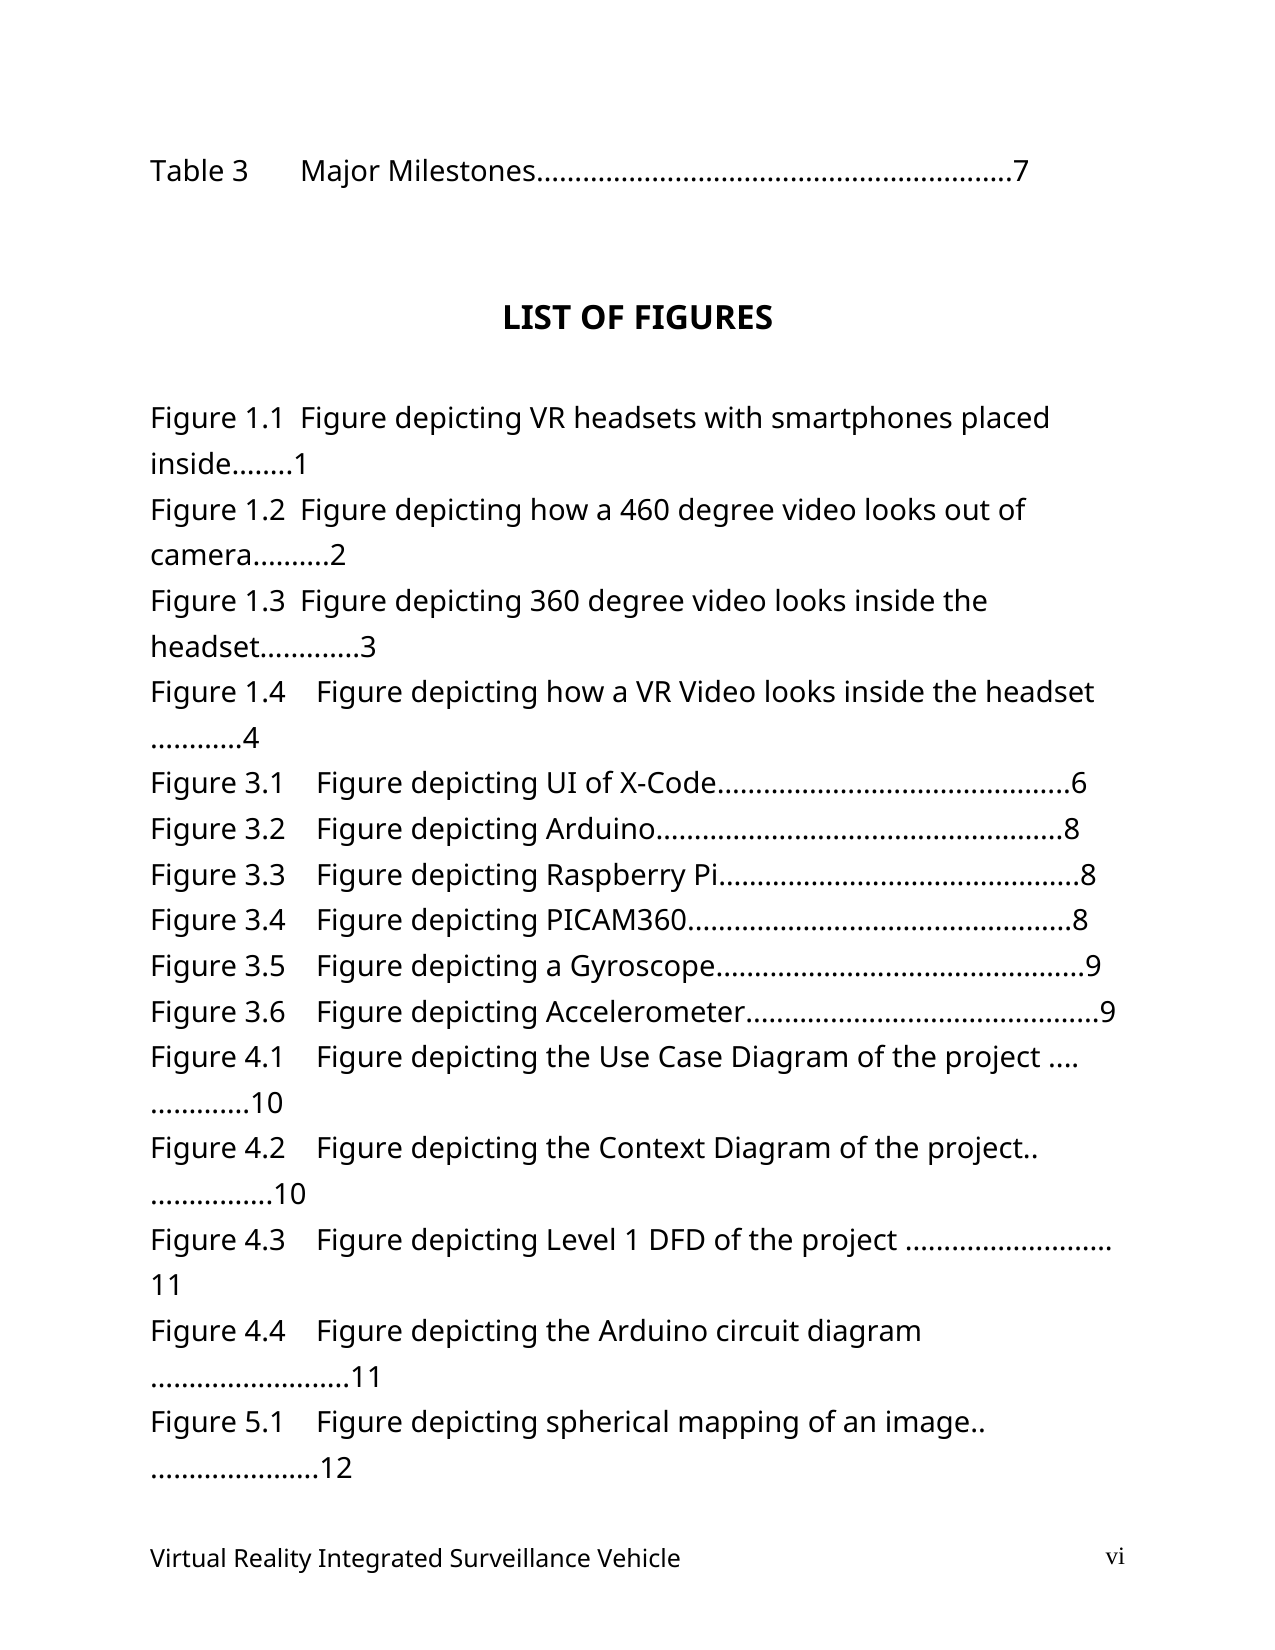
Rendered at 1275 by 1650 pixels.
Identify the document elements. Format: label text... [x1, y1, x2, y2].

text Figure 1.4 Figure depicting how a VR Video looks inside the headset …...……4 [150, 672, 1125, 757]
text Figure 5.1 Figure depicting spherical mapping of an image..………………….12 [150, 1402, 1125, 1487]
text Figure 3.5 Figure depicting a Gyroscope.…………………..…………………...9 [150, 945, 1125, 985]
text Figure 1.3 Figure depicting 360 degree video looks inside the headset…..……..3 [150, 580, 1125, 666]
text Figure 4.4 Figure depicting the Arduino circuit diagram ……………………..11 [150, 1310, 1125, 1396]
text Figure 3.1 Figure depicting UI of X-Code…………………….………………...6 [150, 763, 1125, 802]
text LIST OF FIGURES [150, 293, 1125, 339]
text Figure 1.2 Figure depicting how a 460 degree video looks out of camera..……..2 [150, 489, 1125, 574]
text Figure 1.1 Figure depicting VR headsets with smartphones placed inside……..1 [150, 398, 1125, 483]
text Figure 3.4 Figure depicting PICAM360...…………………..…………………...8 [150, 900, 1125, 939]
text Figure 3.6 Figure depicting Accelerometer..………………..…………………...9 [150, 991, 1125, 1031]
text Figure 3.3 Figure depicting Raspberry Pi…………………..…………………...8 [150, 854, 1125, 894]
text Figure 4.3 Figure depicting Level 1 DFD of the project .…..…………………11 [150, 1219, 1125, 1304]
text Figure 3.2 Figure depicting Arduino………………………..…………………...8 [150, 808, 1125, 848]
text Figure 4.1 Figure depicting the Use Case Diagram of the project ....………….10 [150, 1037, 1125, 1122]
text Table 3 Major Milestones……………………………………………………..7 [150, 150, 1125, 190]
text Figure 4.2 Figure depicting the Context Diagram of the project..…………….10 [150, 1128, 1125, 1213]
